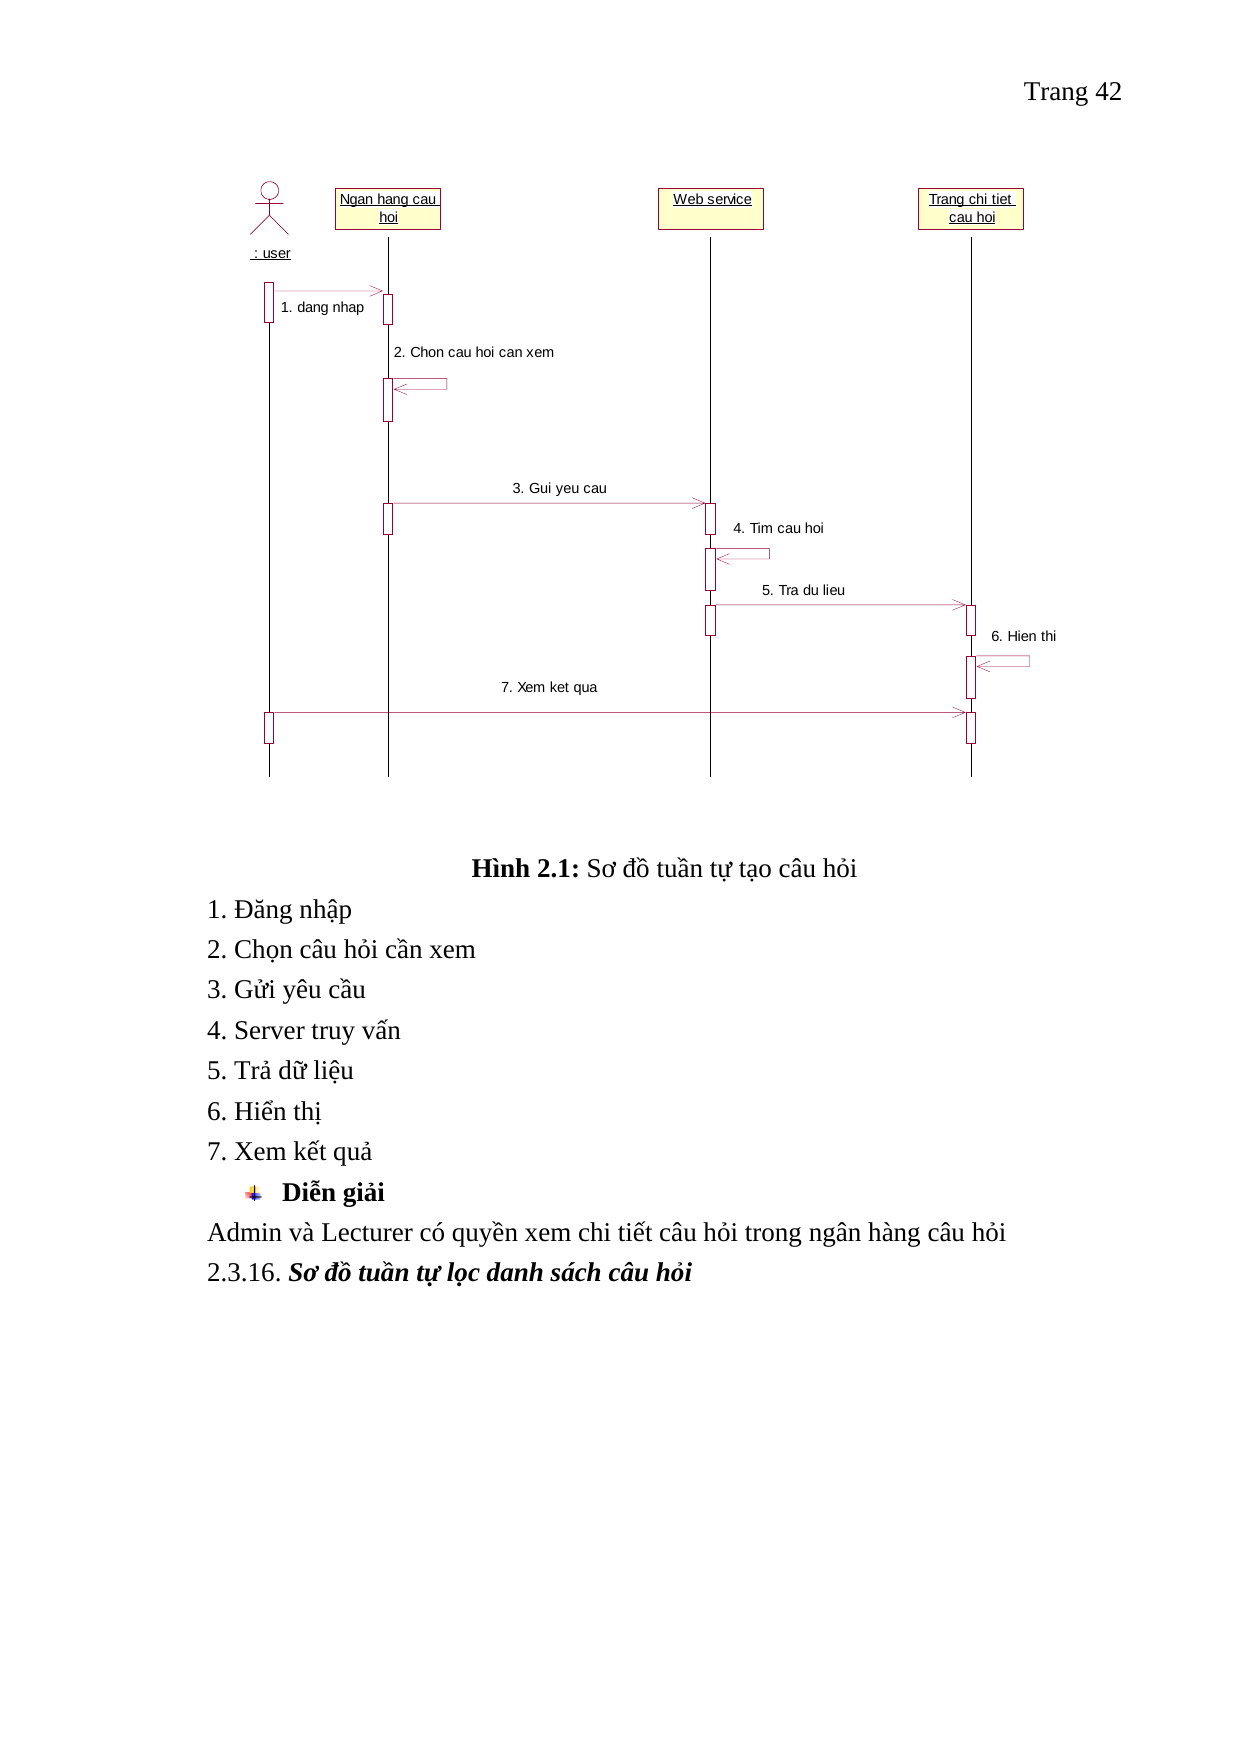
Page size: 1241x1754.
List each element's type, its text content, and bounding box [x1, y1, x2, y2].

list 5. Trả dữ liệu [207, 1054, 1122, 1086]
list Admin và Lecturer có quyền xem chi tiết câu hỏi trong ngân hàng câu hỏi [207, 1216, 1122, 1247]
list Diễn giải [244, 1176, 1122, 1207]
list 6. Hiển thị [207, 1095, 1122, 1126]
list 7. Xem kết quả [207, 1135, 1122, 1166]
list 1. Đăng nhập [207, 893, 1122, 924]
list 3. Gửi yêu cầu [207, 973, 1122, 1005]
text Sơ đồ tuần tự tạo câu hỏi [207, 852, 1122, 883]
list 2. Chọn câu hỏi cần xem [207, 933, 1122, 964]
list 4. Server truy vấn [207, 1014, 1122, 1045]
text Sơ đồ tuần tự lọc danh sách câu hỏi [207, 1256, 1122, 1288]
picture [245, 1184, 262, 1201]
